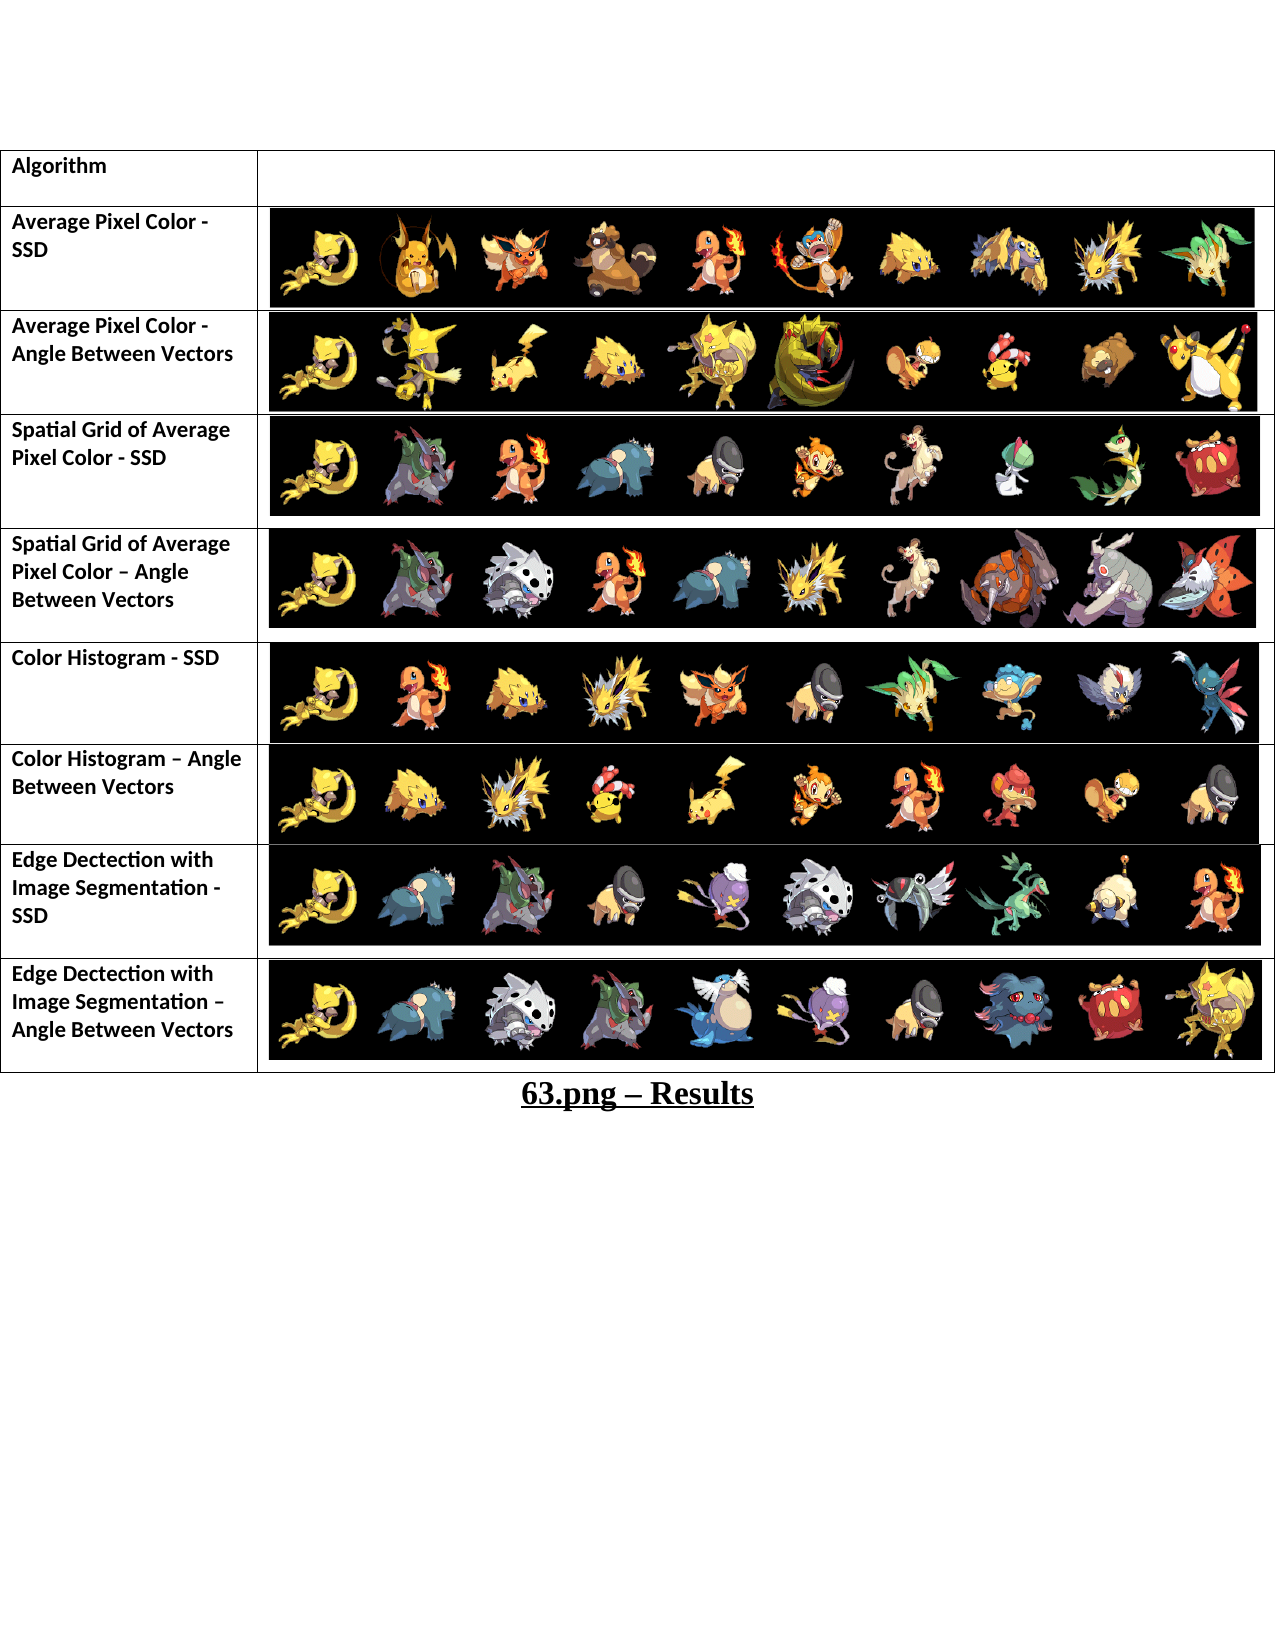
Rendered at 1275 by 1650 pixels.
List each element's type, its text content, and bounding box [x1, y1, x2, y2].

table_cell Average Pixel Color - SSD [1, 207, 257, 310]
table_cell [258, 529, 1274, 642]
table_header Algorithm [1, 151, 257, 206]
picture [268, 529, 1257, 628]
table_cell Color Histogram - SSD [1, 643, 257, 743]
table_cell [1260, 745, 1274, 844]
table_header [258, 151, 1274, 206]
picture [268, 643, 1261, 946]
table_cell Edge Dectection with Image Segmentation - SSD [1, 845, 257, 958]
table_cell Average Pixel Color - Angle Between Vectors [1, 311, 257, 414]
table_cell [1260, 643, 1274, 743]
text 63.png – Results [150, 1073, 1125, 1111]
picture [268, 415, 1261, 516]
table_cell Spatial Grid of Average Pixel Color – Angle Between Vectors [1, 529, 257, 642]
table_cell [258, 643, 268, 743]
picture [268, 959, 1263, 1060]
table_cell [258, 745, 268, 844]
table_cell Edge Dectection with Image Segmentation – Angle Between Vectors [1, 959, 257, 1072]
table_cell Color Histogram – Angle Between Vectors [1, 745, 257, 844]
table_cell Spatial Grid of Average Pixel Color - SSD [1, 415, 257, 528]
table_cell [258, 415, 1274, 528]
table_cell [258, 959, 1274, 1072]
table_cell [258, 845, 1274, 958]
picture [268, 207, 1255, 308]
picture [268, 311, 1258, 412]
table_cell [258, 311, 1274, 414]
table_cell [258, 207, 1274, 310]
